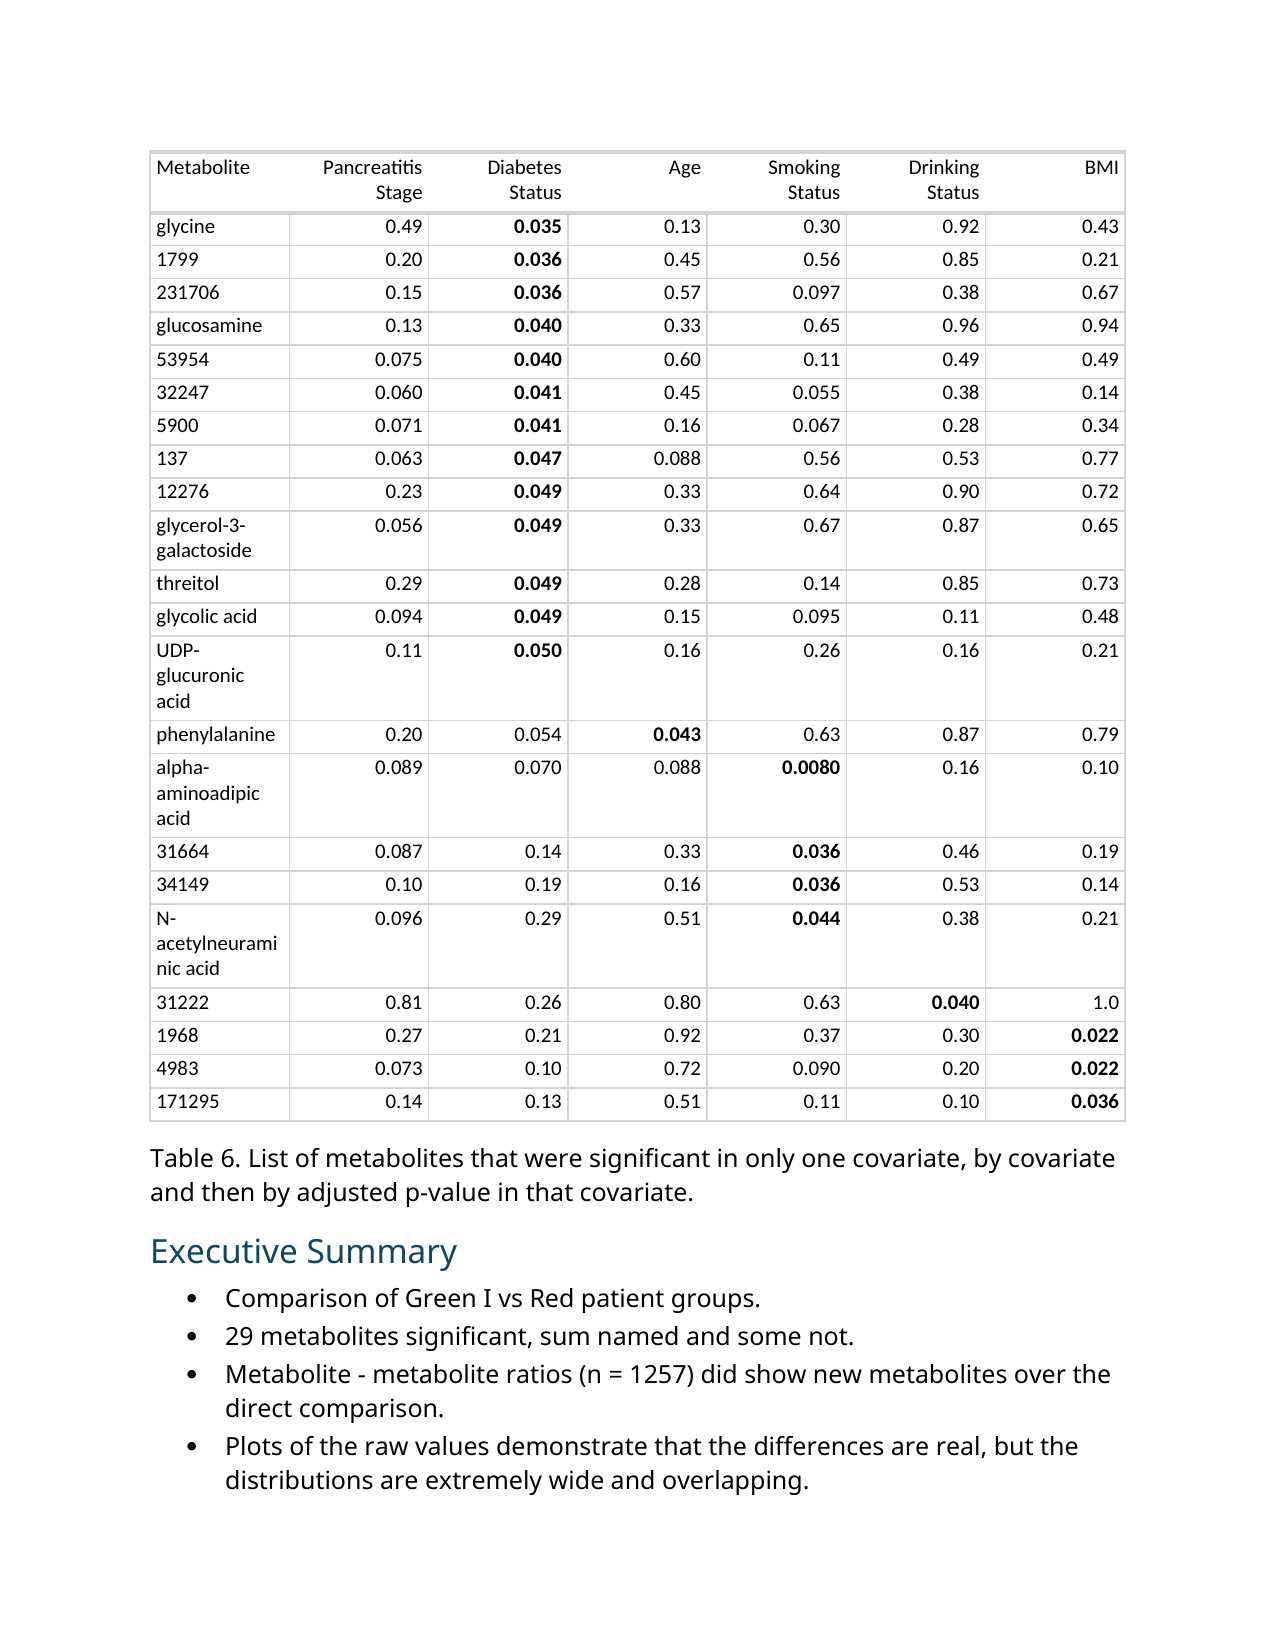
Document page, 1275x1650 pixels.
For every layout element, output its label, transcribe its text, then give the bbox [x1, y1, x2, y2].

table_cell 0.13 [569, 215, 706, 244]
table_cell 0.049 [429, 571, 567, 602]
table_cell 0.067 [708, 412, 846, 444]
table_cell 0.53 [847, 446, 985, 477]
table_cell alpha-aminoadipic acid [151, 754, 289, 837]
table_cell 0.089 [290, 754, 428, 837]
table_cell 0.45 [569, 246, 706, 278]
table_cell 0.10 [429, 1055, 567, 1087]
table_cell 0.16 [569, 412, 706, 444]
text Table 6. List of metabolites that were significant in only one covariate, by covariate and then by adjusted p-value in that covariate. [150, 1141, 1125, 1209]
table_cell 0.049 [429, 479, 567, 510]
table_cell 0.53 [847, 872, 985, 903]
table_header BMI [986, 154, 1124, 211]
table_cell 0.48 [986, 604, 1124, 635]
table_cell 0.29 [290, 571, 428, 602]
table_cell 0.063 [290, 446, 428, 477]
table_cell 0.035 [429, 215, 567, 244]
table_cell glycolic acid [151, 604, 289, 635]
table_cell 0.20 [290, 721, 428, 753]
table_cell 0.94 [986, 313, 1124, 344]
table_cell 0.15 [290, 279, 428, 311]
table_cell 0.088 [569, 754, 706, 837]
table_cell 0.49 [986, 346, 1124, 377]
table_cell 0.16 [847, 754, 985, 837]
table_cell 0.075 [290, 346, 428, 377]
table_cell glycine [151, 215, 289, 244]
table_cell 0.33 [569, 313, 706, 344]
table_cell 0.16 [569, 872, 706, 903]
table_cell 0.33 [569, 838, 706, 870]
table_cell 0.20 [847, 1055, 985, 1087]
table_cell 0.050 [429, 637, 567, 719]
table_cell 171295 [151, 1089, 289, 1120]
table_cell 0.49 [290, 215, 428, 244]
table_cell 0.11 [708, 1089, 846, 1120]
table_cell 0.63 [708, 721, 846, 753]
table_cell 0.11 [847, 604, 985, 635]
table_cell 0.041 [429, 412, 567, 444]
table_cell 0.095 [708, 604, 846, 635]
table_cell 0.056 [290, 512, 428, 569]
table_cell 0.20 [290, 246, 428, 278]
table_cell 0.34 [986, 412, 1124, 444]
table_cell 0.047 [429, 446, 567, 477]
table_header Drinking Status [846, 154, 986, 211]
table_cell 0.28 [847, 412, 985, 444]
table_cell 0.72 [986, 479, 1124, 510]
table_cell 0.33 [569, 479, 706, 510]
table_cell 0.055 [708, 379, 846, 411]
table_cell 0.80 [569, 989, 706, 1021]
table_cell 0.036 [708, 838, 846, 870]
table_cell 0.96 [847, 313, 985, 344]
table_cell 0.036 [429, 246, 567, 278]
table_cell 0.090 [708, 1055, 846, 1087]
table_header Age [568, 154, 707, 211]
table_cell 0.14 [708, 571, 846, 602]
table_cell 0.87 [847, 721, 985, 753]
table_cell 0.27 [290, 1022, 428, 1054]
table_cell 0.022 [986, 1022, 1124, 1054]
table_cell 0.043 [569, 721, 706, 753]
table_cell 0.040 [429, 346, 567, 377]
table_cell 0.85 [847, 571, 985, 602]
table_cell 0.19 [986, 838, 1124, 870]
list Metabolite - metabolite ratios (n = 1257) did show new metabolites over the direct comparison. [187, 1357, 1125, 1425]
table_cell 0.81 [290, 989, 428, 1021]
list 29 metabolites significant, sum named and some not. [187, 1319, 1125, 1353]
table_cell phenylalanine [151, 721, 289, 753]
table_cell 5900 [151, 412, 289, 444]
list Comparison of Green I vs Red patient groups. [187, 1281, 1125, 1315]
table_cell 0.11 [708, 346, 846, 377]
table_cell 53954 [151, 346, 289, 377]
table_cell 0.90 [847, 479, 985, 510]
table_cell 0.054 [429, 721, 567, 753]
table_cell 0.14 [429, 838, 567, 870]
table_cell 0.60 [569, 346, 706, 377]
table_cell 231706 [151, 279, 289, 311]
table_cell 0.13 [429, 1089, 567, 1120]
table_header Pancreatitis Stage [289, 154, 428, 211]
table_cell N-acetylneuraminic acid [151, 905, 289, 987]
table_cell 0.51 [569, 905, 706, 987]
table_cell 0.16 [569, 637, 706, 719]
table_cell 0.21 [429, 1022, 567, 1054]
table_cell 0.036 [429, 279, 567, 311]
table_cell 31222 [151, 989, 289, 1021]
table_cell 0.45 [569, 379, 706, 411]
table_cell 32247 [151, 379, 289, 411]
table_cell 0.049 [429, 604, 567, 635]
table_cell glucosamine [151, 313, 289, 344]
table_cell 0.060 [290, 379, 428, 411]
table_cell 0.16 [847, 637, 985, 719]
list Plots of the raw values demonstrate that the differences are real, but the distributions are extremely wide and overlapping. [187, 1429, 1125, 1497]
table_cell 0.49 [847, 346, 985, 377]
table_cell 0.28 [569, 571, 706, 602]
table_cell 0.73 [986, 571, 1124, 602]
table_cell UDP-glucuronic acid [151, 637, 289, 719]
table_cell 1799 [151, 246, 289, 278]
table_cell 0.10 [986, 754, 1124, 837]
table_cell 0.30 [708, 215, 846, 244]
table_cell 0.72 [569, 1055, 706, 1087]
table_cell 0.57 [569, 279, 706, 311]
table_cell threitol [151, 571, 289, 602]
table_cell 0.041 [429, 379, 567, 411]
table_cell 0.022 [986, 1055, 1124, 1087]
table_cell 0.14 [986, 872, 1124, 903]
table_cell 0.094 [290, 604, 428, 635]
table_cell 0.070 [429, 754, 567, 837]
table_cell 0.21 [986, 246, 1124, 278]
table_cell 0.56 [708, 246, 846, 278]
table_cell 0.088 [569, 446, 706, 477]
table_cell 0.30 [847, 1022, 985, 1054]
table_cell 0.097 [708, 279, 846, 311]
table_cell glycerol-3-galactoside [151, 512, 289, 569]
table_cell 0.87 [847, 512, 985, 569]
table_cell 0.10 [847, 1089, 985, 1120]
subtitle Executive Summary [150, 1227, 1125, 1273]
table_cell 0.92 [569, 1022, 706, 1054]
table_cell 0.38 [847, 905, 985, 987]
table_cell 34149 [151, 872, 289, 903]
table_cell 0.37 [708, 1022, 846, 1054]
table_cell 0.38 [847, 279, 985, 311]
table_cell 0.036 [986, 1089, 1124, 1120]
table_cell 137 [151, 446, 289, 477]
table_cell 0.51 [569, 1089, 706, 1120]
table_cell 0.14 [986, 379, 1124, 411]
table_cell 0.29 [429, 905, 567, 987]
table_cell 0.56 [708, 446, 846, 477]
table_cell 0.26 [429, 989, 567, 1021]
table_cell 0.071 [290, 412, 428, 444]
table_cell 12276 [151, 479, 289, 510]
table_cell 0.92 [847, 215, 985, 244]
table_cell 0.65 [986, 512, 1124, 569]
table_cell 0.43 [986, 215, 1124, 244]
table_cell 0.19 [429, 872, 567, 903]
table_cell 0.040 [847, 989, 985, 1021]
table_cell 0.21 [986, 637, 1124, 719]
table_cell 0.64 [708, 479, 846, 510]
table_cell 0.46 [847, 838, 985, 870]
table_cell 4983 [151, 1055, 289, 1087]
table_cell 0.073 [290, 1055, 428, 1087]
table_cell 31664 [151, 838, 289, 870]
table_cell 0.26 [708, 637, 846, 719]
table_cell 0.040 [429, 313, 567, 344]
table_cell 0.23 [290, 479, 428, 510]
table_cell 0.036 [708, 872, 846, 903]
table_cell 0.21 [986, 905, 1124, 987]
table_cell 0.33 [569, 512, 706, 569]
table_cell 0.67 [986, 279, 1124, 311]
table_cell 0.77 [986, 446, 1124, 477]
table_cell 0.65 [708, 313, 846, 344]
table_cell 0.10 [290, 872, 428, 903]
table_header Diabetes Status [429, 154, 568, 211]
table_cell 0.0080 [708, 754, 846, 837]
table_cell 0.044 [708, 905, 846, 987]
table_header Metabolite [151, 154, 289, 211]
table_cell 0.13 [290, 313, 428, 344]
table_cell 0.096 [290, 905, 428, 987]
table_cell 0.63 [708, 989, 846, 1021]
table_cell 0.087 [290, 838, 428, 870]
table_header Smoking Status [707, 154, 846, 211]
table_cell 1.0 [986, 989, 1124, 1021]
table_cell 0.11 [290, 637, 428, 719]
table_cell 0.15 [569, 604, 706, 635]
table_cell 0.67 [708, 512, 846, 569]
table_cell 0.049 [429, 512, 567, 569]
table_cell 0.14 [290, 1089, 428, 1120]
table_cell 0.85 [847, 246, 985, 278]
table_cell 1968 [151, 1022, 289, 1054]
table_cell 0.38 [847, 379, 985, 411]
table_cell 0.79 [986, 721, 1124, 753]
